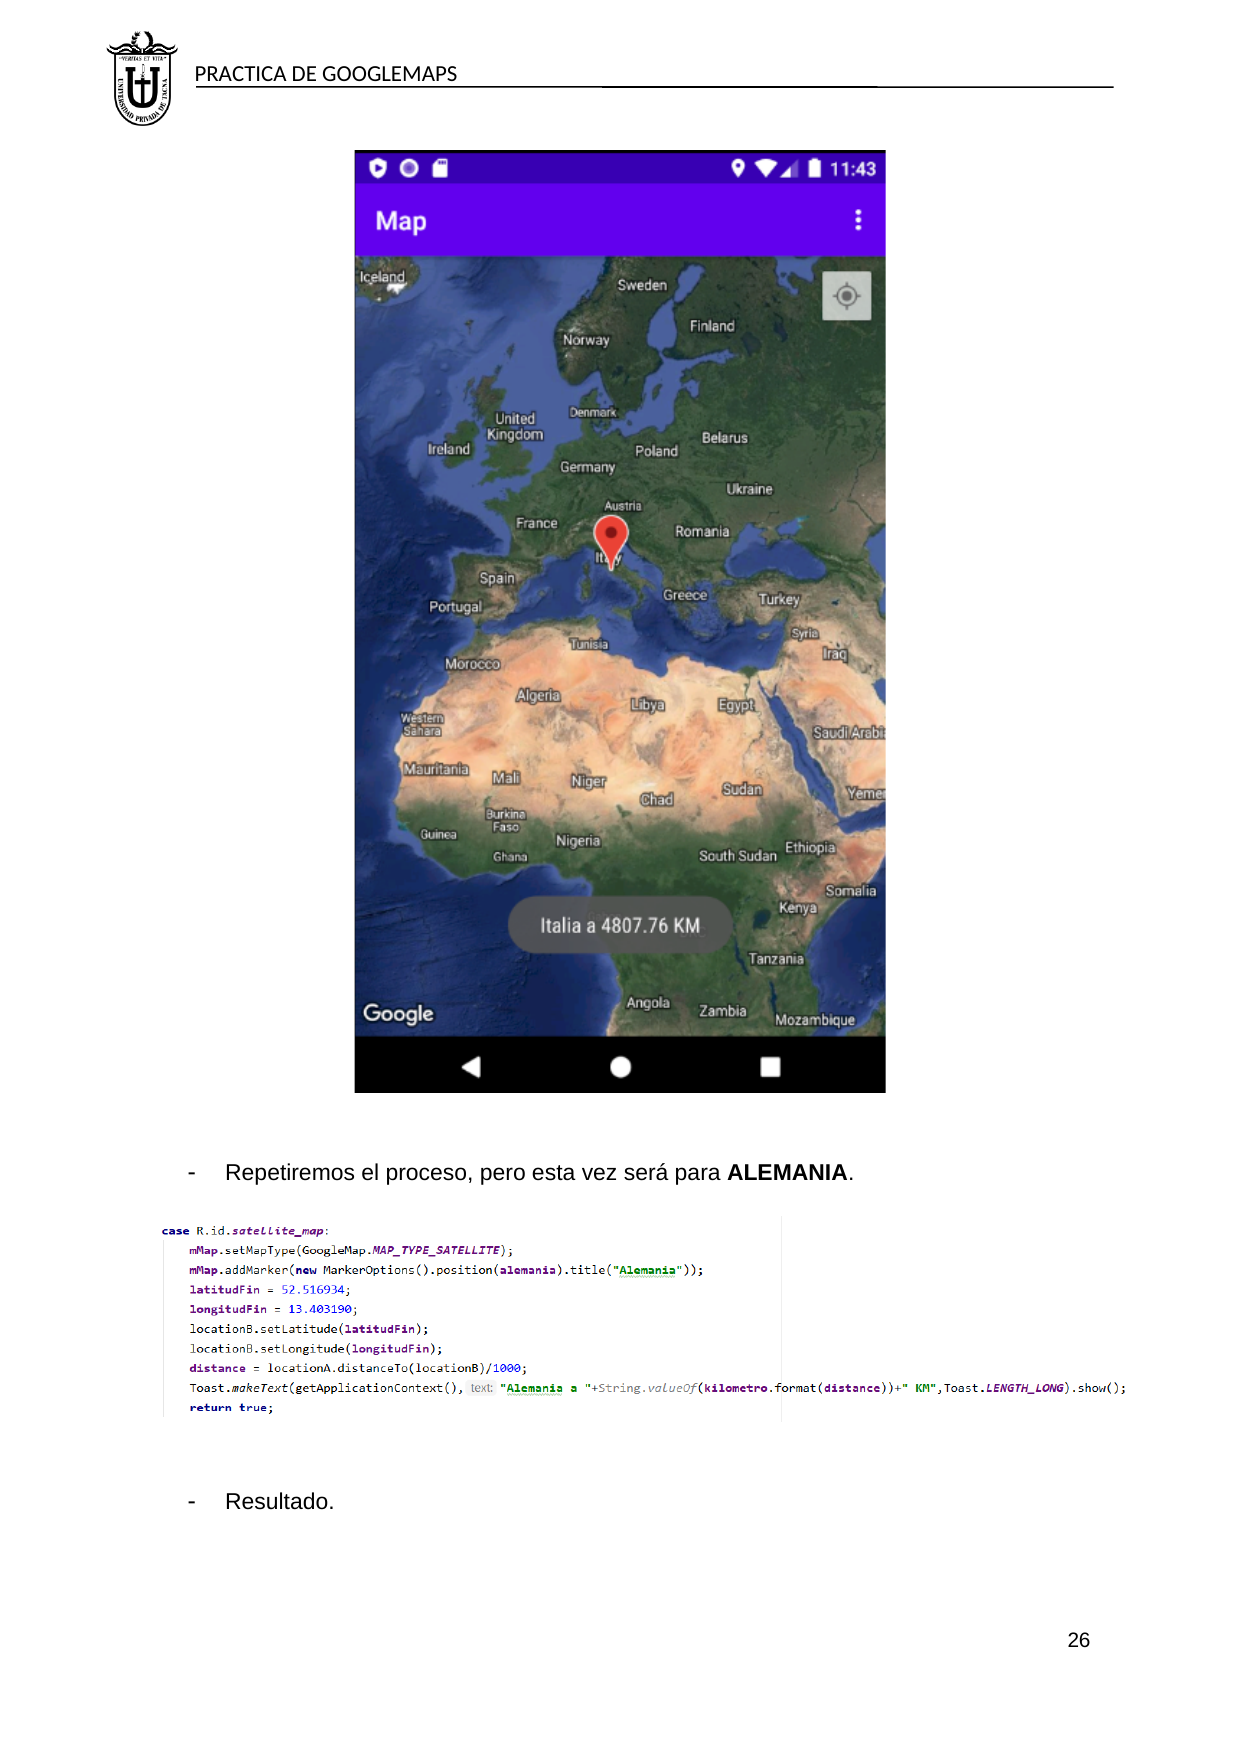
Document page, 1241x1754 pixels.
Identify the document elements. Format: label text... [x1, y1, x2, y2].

list Repetiremos el proceso, pero esta vez será para ALEMANIA. [187, 1157, 1090, 1186]
picture [150, 1216, 1143, 1422]
picture [354, 150, 886, 1093]
list Resultado. [187, 1486, 1090, 1514]
